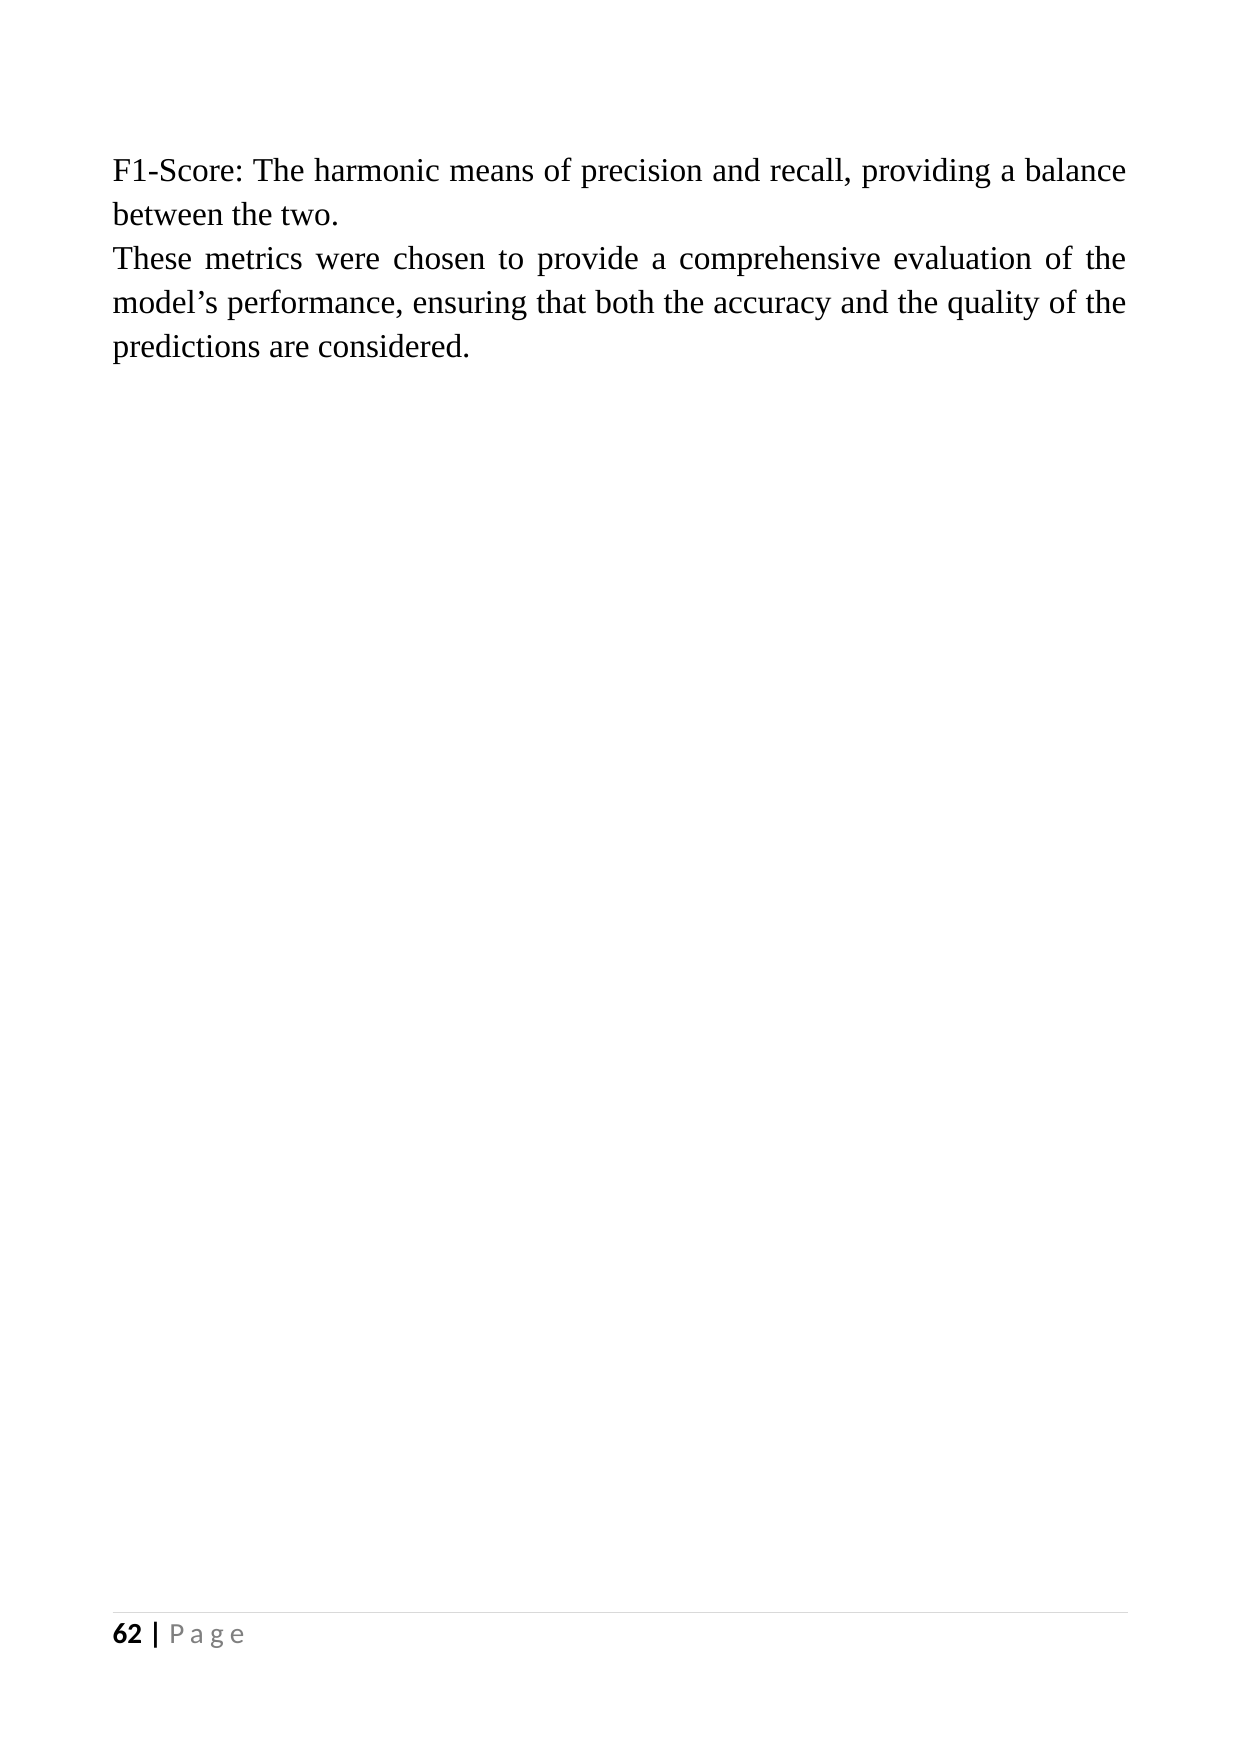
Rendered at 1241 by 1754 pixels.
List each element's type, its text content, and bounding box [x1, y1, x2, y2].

text F1-Score: The harmonic means of precision and recall, providing a balance between the two. [112, 150, 1128, 232]
text These metrics were chosen to provide a comprehensive evaluation of the model’s performance, ensuring that both the accuracy and the quality of the predictions are considered. [112, 238, 1128, 364]
